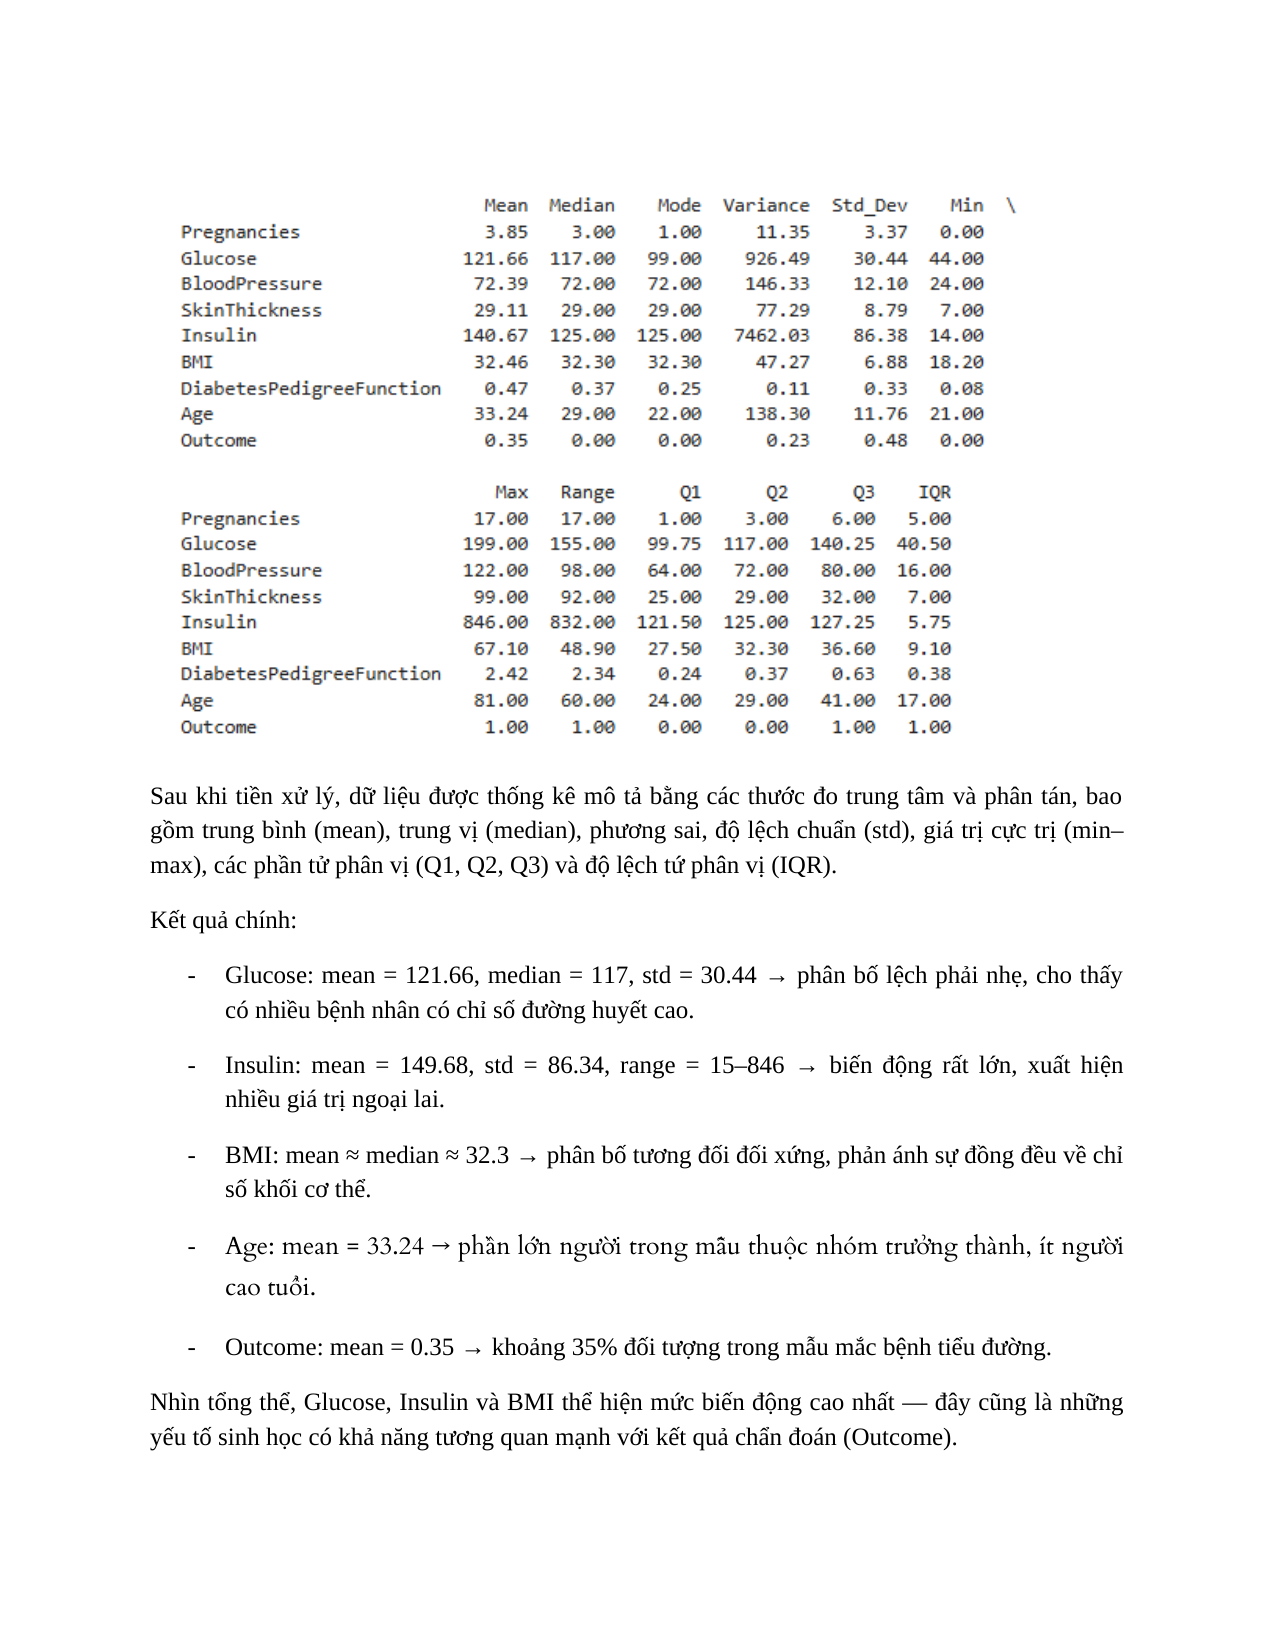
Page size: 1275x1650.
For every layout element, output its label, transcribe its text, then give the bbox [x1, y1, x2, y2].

list BMI: mean ≈ median ≈ 32.3 → phân bố tương đối đối xứng, phản ánh sự đồng đều về chỉ số khối cơ thể. [187, 1140, 1125, 1203]
picture [168, 193, 1032, 757]
list Outcome: mean = 0.35 → khoảng 35% đối tượng trong mẫu mắc bệnh tiểu đường. [187, 1332, 1125, 1361]
text Kết quả chính: [150, 905, 1125, 934]
list Insulin: mean = 149.68, std = 86.34, range = 15–846 → biến động rất lớn, xuất hiện nhiều giá trị ngoại lai. [187, 1050, 1125, 1113]
list Glucose: mean = 121.66, median = 117, std = 30.44 → phân bố lệch phải nhẹ, cho thấy có nhiều bệnh nhân có chỉ số đường huyết cao. [187, 960, 1125, 1023]
text Nhìn tổng thể, Glucose, Insulin và BMI thể hiện mức biến động cao nhất — đây cũng là những yếu tố sinh học có khả năng tương quan mạnh với kết quả chẩn đoán (Outcome). [150, 1387, 1125, 1450]
list Age: mean = 33.24 → phần lớn người trong mẫu thuộc nhóm trưởng thành, ít người cao tuổi. [187, 1230, 1125, 1304]
